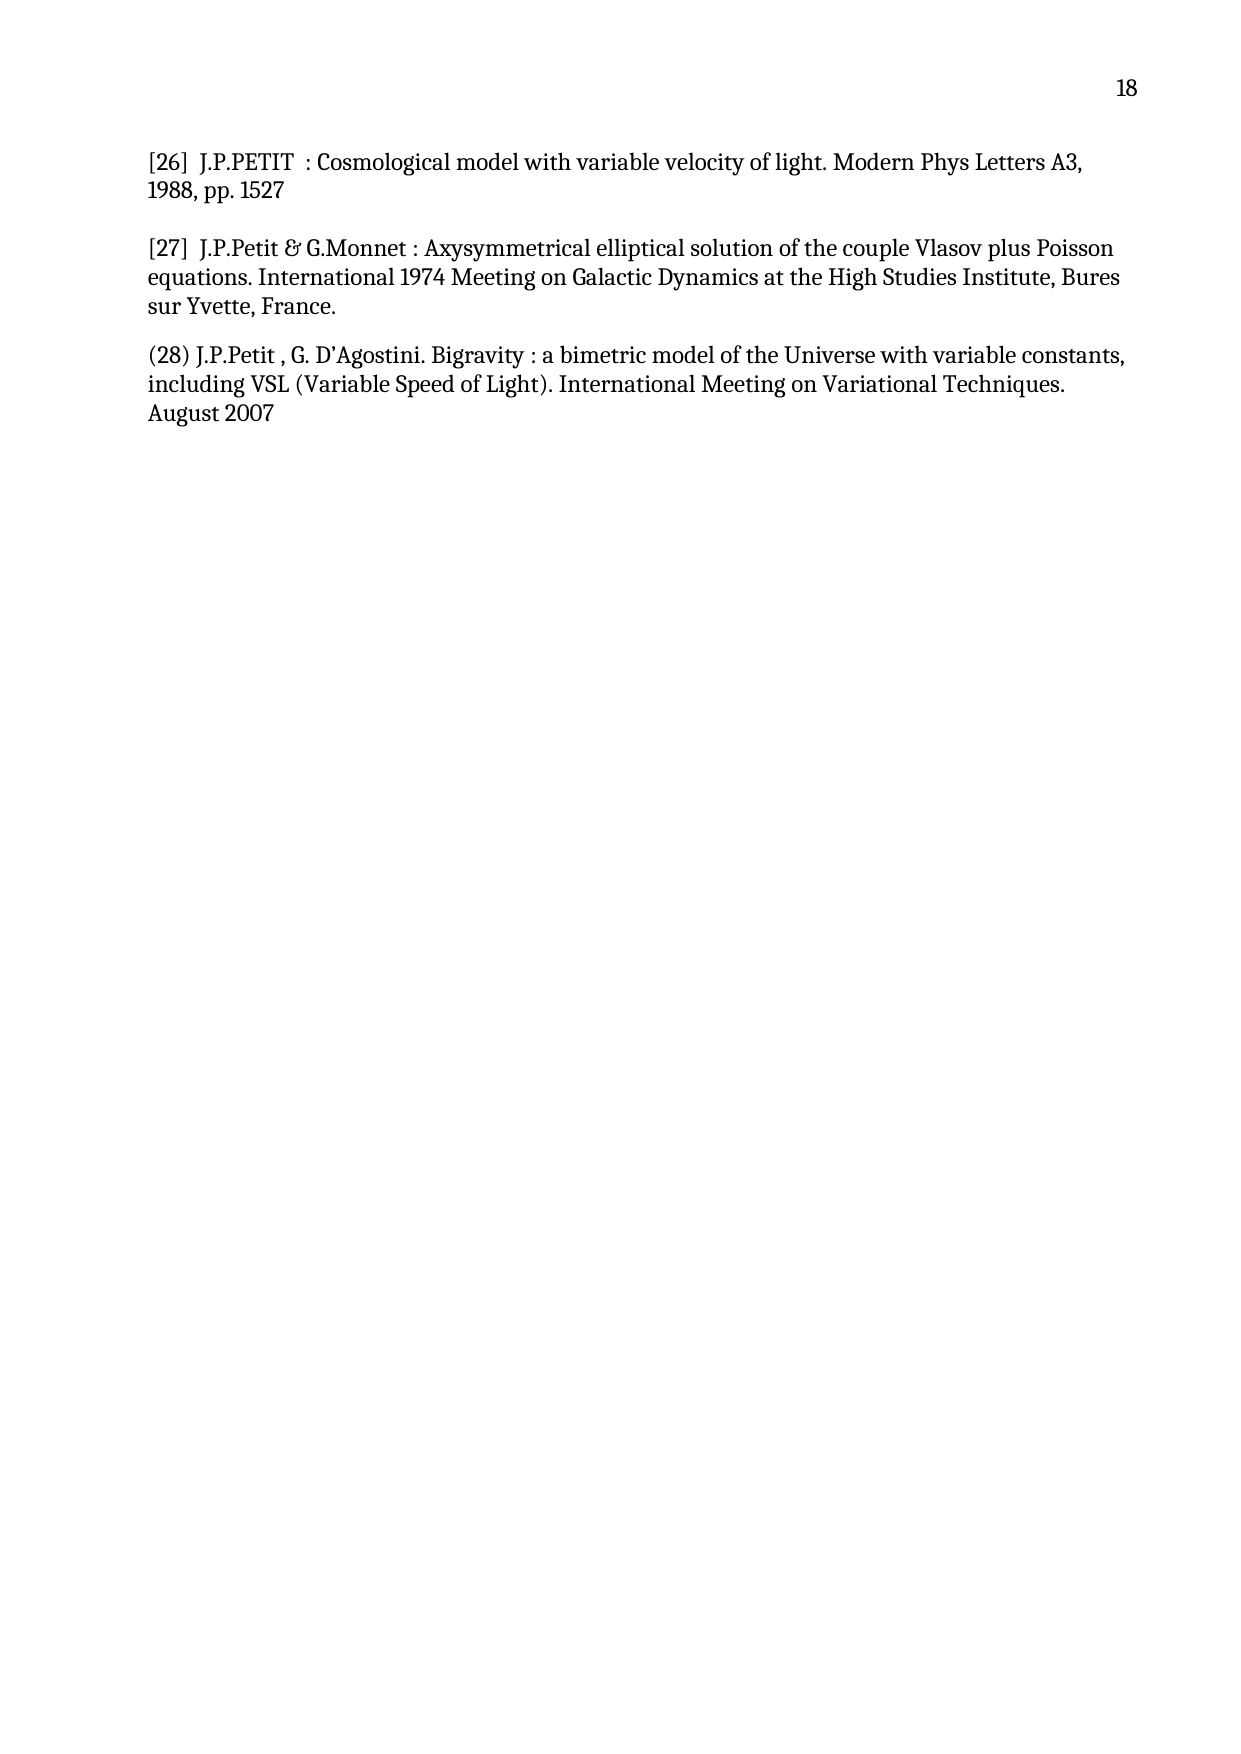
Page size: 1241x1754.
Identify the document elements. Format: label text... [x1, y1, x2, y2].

text [26] J.P.PETIT : Cosmological model with variable velocity of light. Modern Phys Letters A3, 1988, pp. 1527 [148, 148, 1138, 205]
text (28) J.P.Petit , G. D’Agostini. Bigravity : a bimetric model of the Universe with variable constants, including VSL (Variable Speed of Light). International Meeting on Variational Techniques. August 2007 [148, 341, 1138, 428]
text [27] J.P.Petit & G.Monnet : Axysymmetrical elliptical solution of the couple Vlasov plus Poisson equations. International 1974 Meeting on Galactic Dynamics at the High Studies Institute, Bures sur Yvette, France. [148, 234, 1138, 321]
